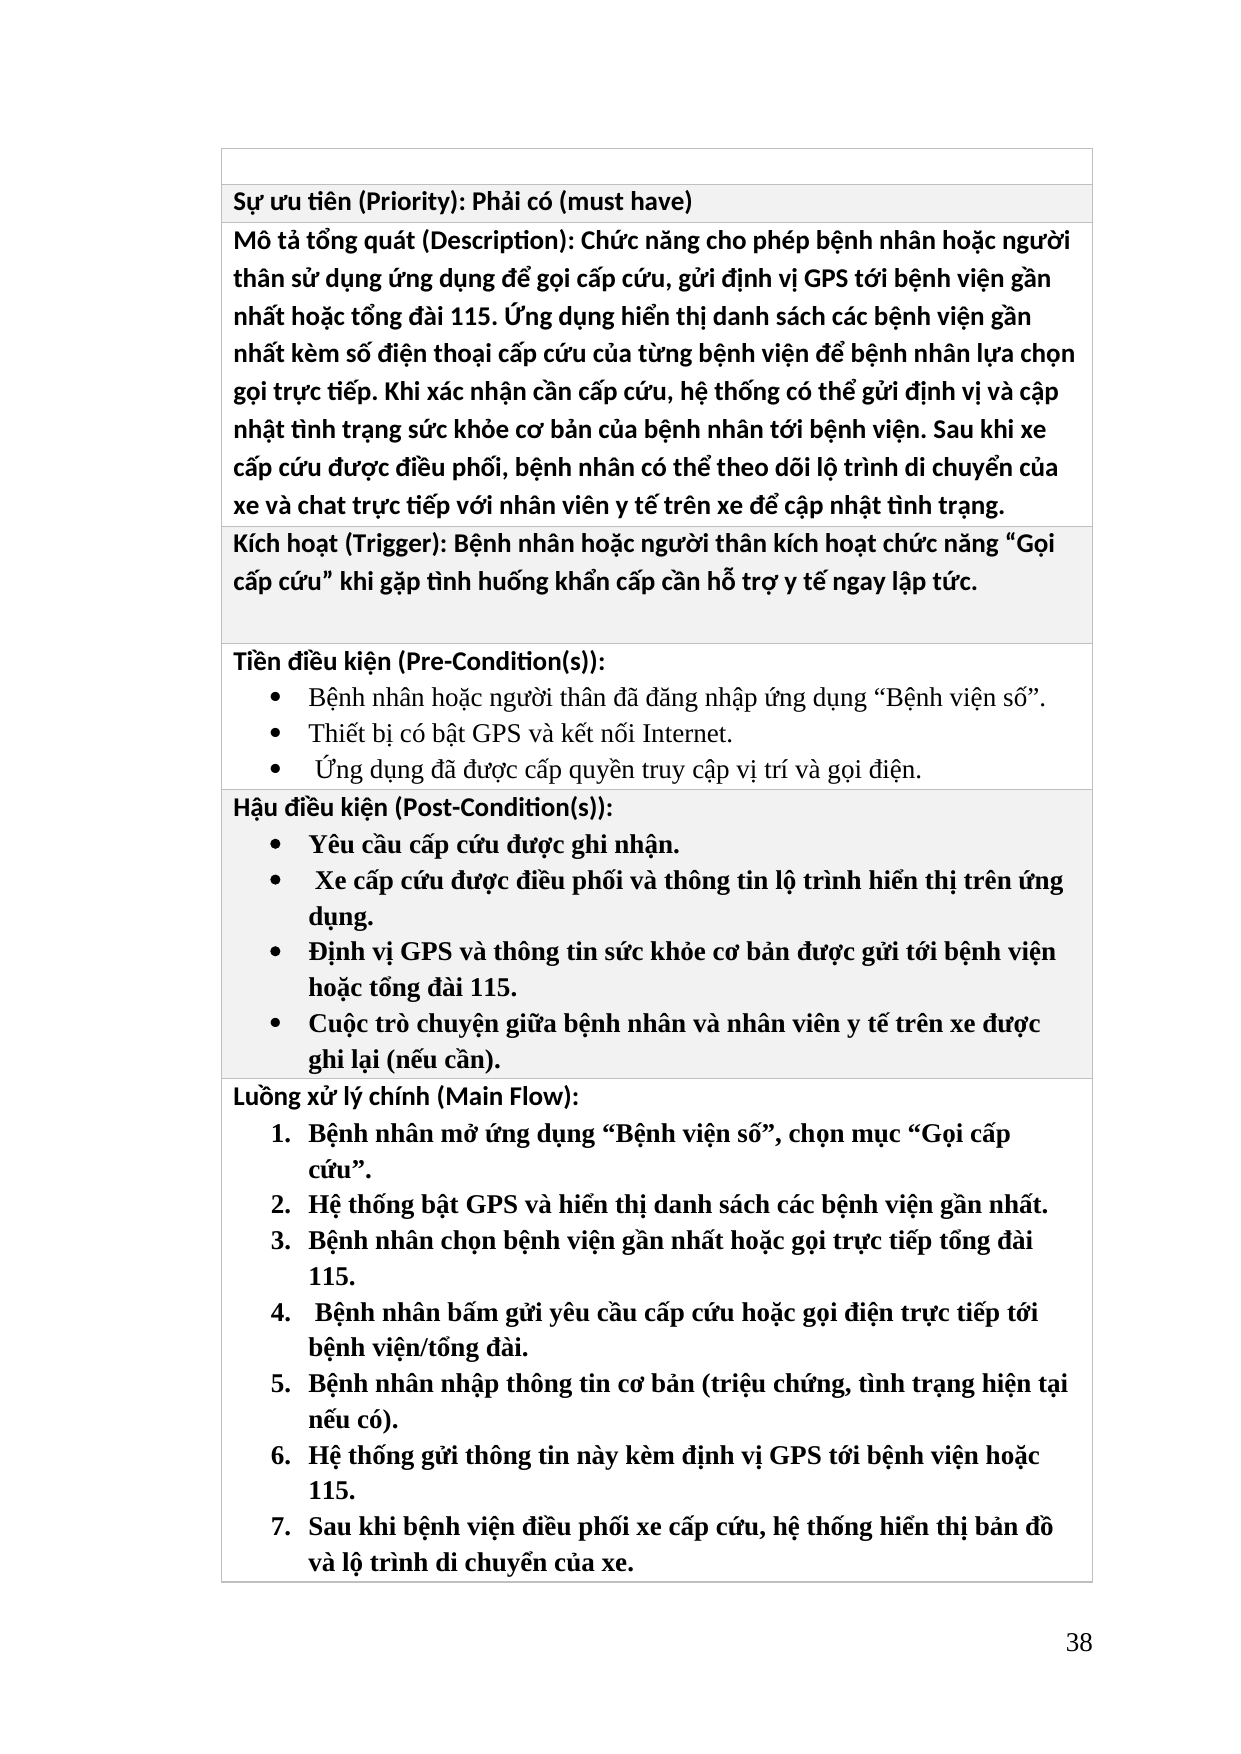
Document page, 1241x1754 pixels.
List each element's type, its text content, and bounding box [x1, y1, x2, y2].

table_cell Hậu điều kiện (Post-Condition(s)): Yêu cầu cấp cứu được ghi nhận. Xe cấp cứu được điều phối và thông tin lộ trình hiển thị trên ứng dụng. Định vị GPS và thông tin sức khỏe cơ bản được gửi tới bệnh viện hoặc tổng đài 115. Cuộc trò chuyện giữa bệnh nhân và nhân viên y tế trên xe được ghi lại (nếu cần). [222, 790, 1092, 1078]
table_cell Kích hoạt (Trigger): Bệnh nhân hoặc người thân kích hoạt chức năng “Gọi cấp cứu” khi gặp tình huống khẩn cấp cần hỗ trợ y tế ngay lập tức. [222, 527, 1092, 643]
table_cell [222, 1079, 1092, 1581]
table_cell Sự ưu tiên (Priority): Phải có (must have) [222, 185, 1092, 222]
table_cell Mô tả tổng quát (Description): Chức năng cho phép bệnh nhân hoặc người thân sử dụng ứng dụng để gọi cấp cứu, gửi định vị GPS tới bệnh viện gần nhất hoặc tổng đài 115. Ứng dụng hiển thị danh sách các bệnh viện gần nhất kèm số điện thoại cấp cứu của từng bệnh viện để bệnh nhân lựa chọn gọi trực tiếp. Khi xác nhận cần cấp cứu, hệ thống có thể gửi định vị và cập nhật tình trạng sức khỏe cơ bản của bệnh nhân tới bệnh viện. Sau khi xe cấp cứu được điều phối, bệnh nhân có thể theo dõi lộ trình di chuyển của xe và chat trực tiếp với nhân viên y tế trên xe để cập nhật tình trạng. [222, 223, 1092, 526]
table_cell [222, 149, 1092, 183]
table_cell Tiền điều kiện (Pre-Condition(s)): Bệnh nhân hoặc người thân đã đăng nhập ứng dụng “Bệnh viện số”. Thiết bị có bật GPS và kết nối Internet. Ứng dụng đã được cấp quyền truy cập vị trí và gọi điện. [222, 644, 1092, 789]
